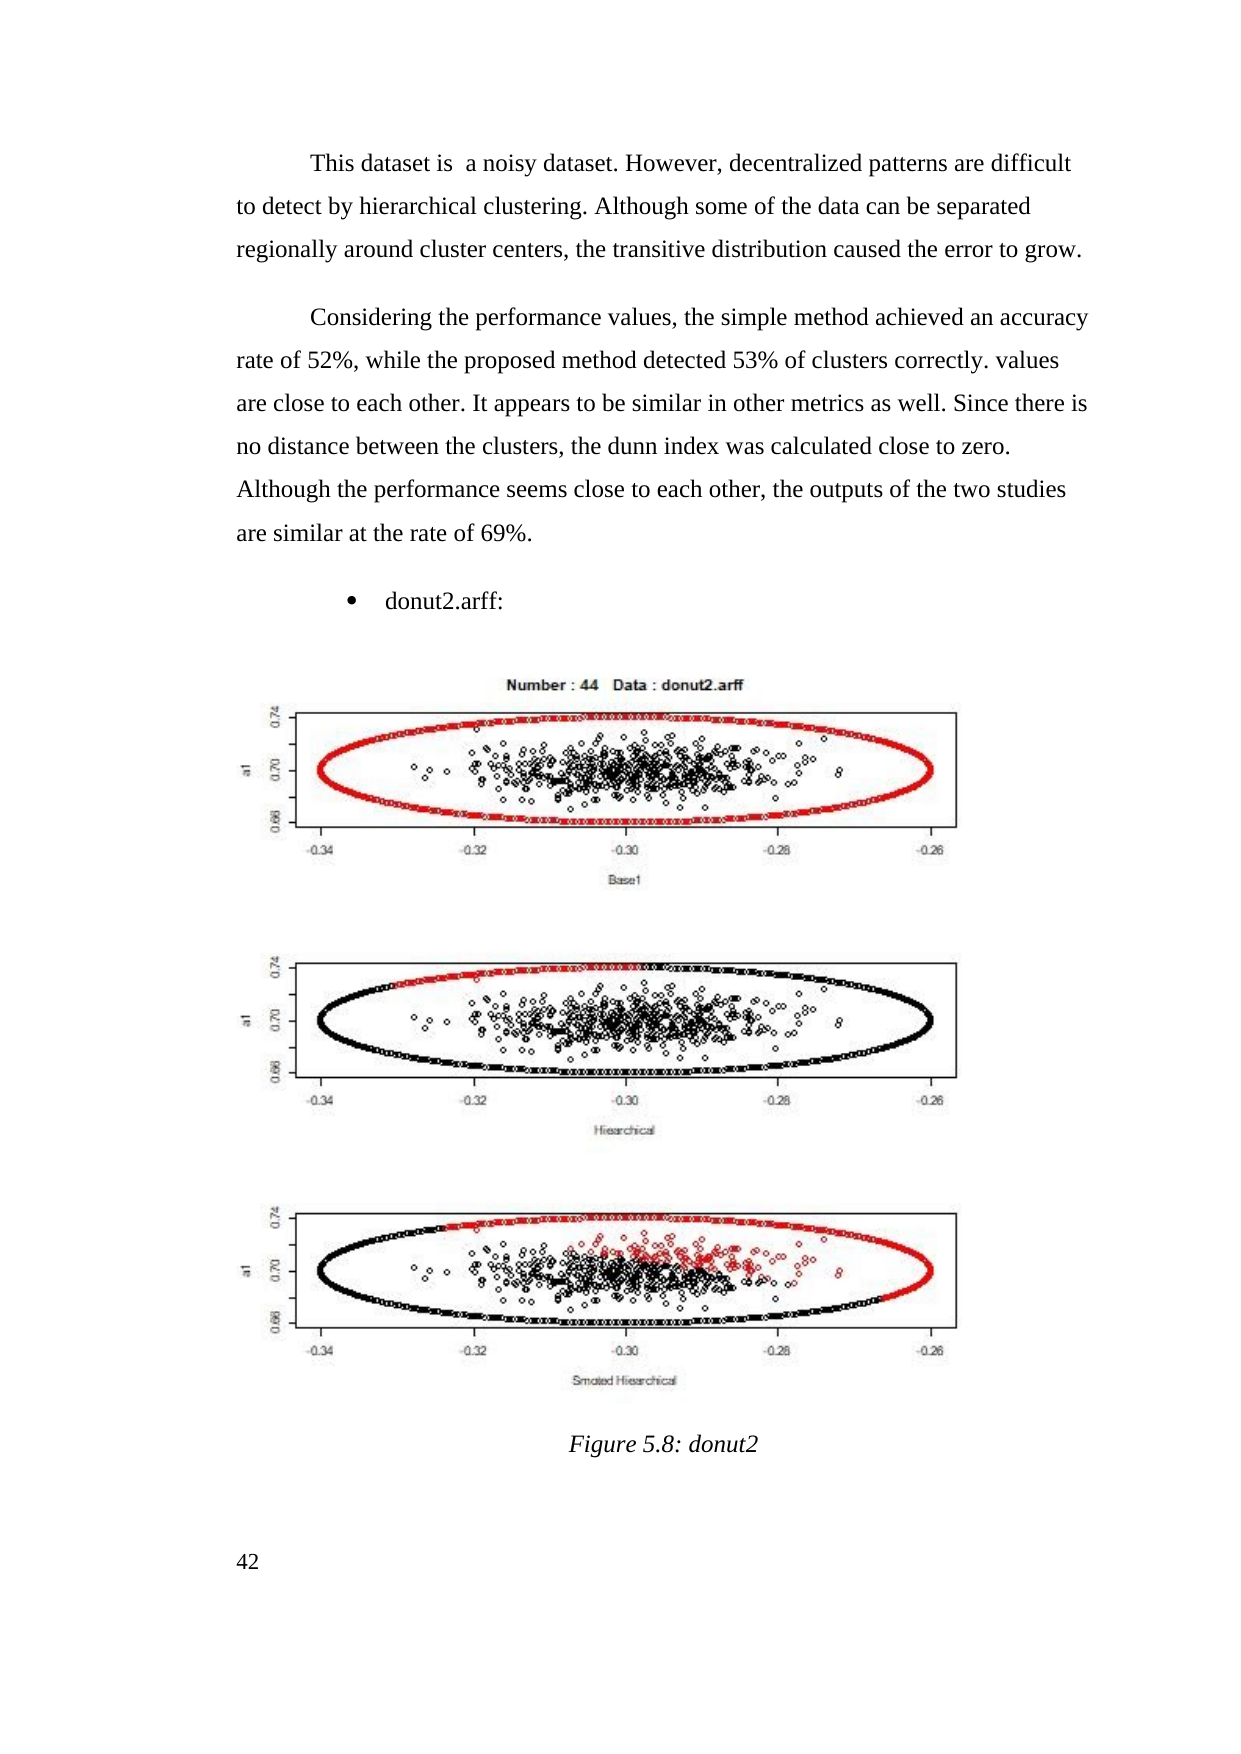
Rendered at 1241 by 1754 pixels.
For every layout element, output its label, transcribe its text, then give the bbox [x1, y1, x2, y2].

list donut2.arff: [347, 586, 1092, 614]
text Considering the performance values, the simple method achieved an accuracy rate of 52%, while the proposed method detected 53% of clusters correctly. values are close to each other. It appears to be similar in other metrics as well. Since there is no distance between the clusters, the dunn index was calculated close to zero. Although the performance seems close to each other, the outputs of the two studies are similar at the rate of 69%. [236, 302, 1092, 546]
text Figure 5.8: donut2 [236, 1429, 1092, 1458]
text This dataset is a noisy dataset. However, decentralized patterns are difficult to detect by hierarchical clustering. Although some of the data can be separated regionally around cluster centers, the transitive distribution caused the error to grow. [236, 148, 1092, 263]
picture [236, 653, 987, 1404]
